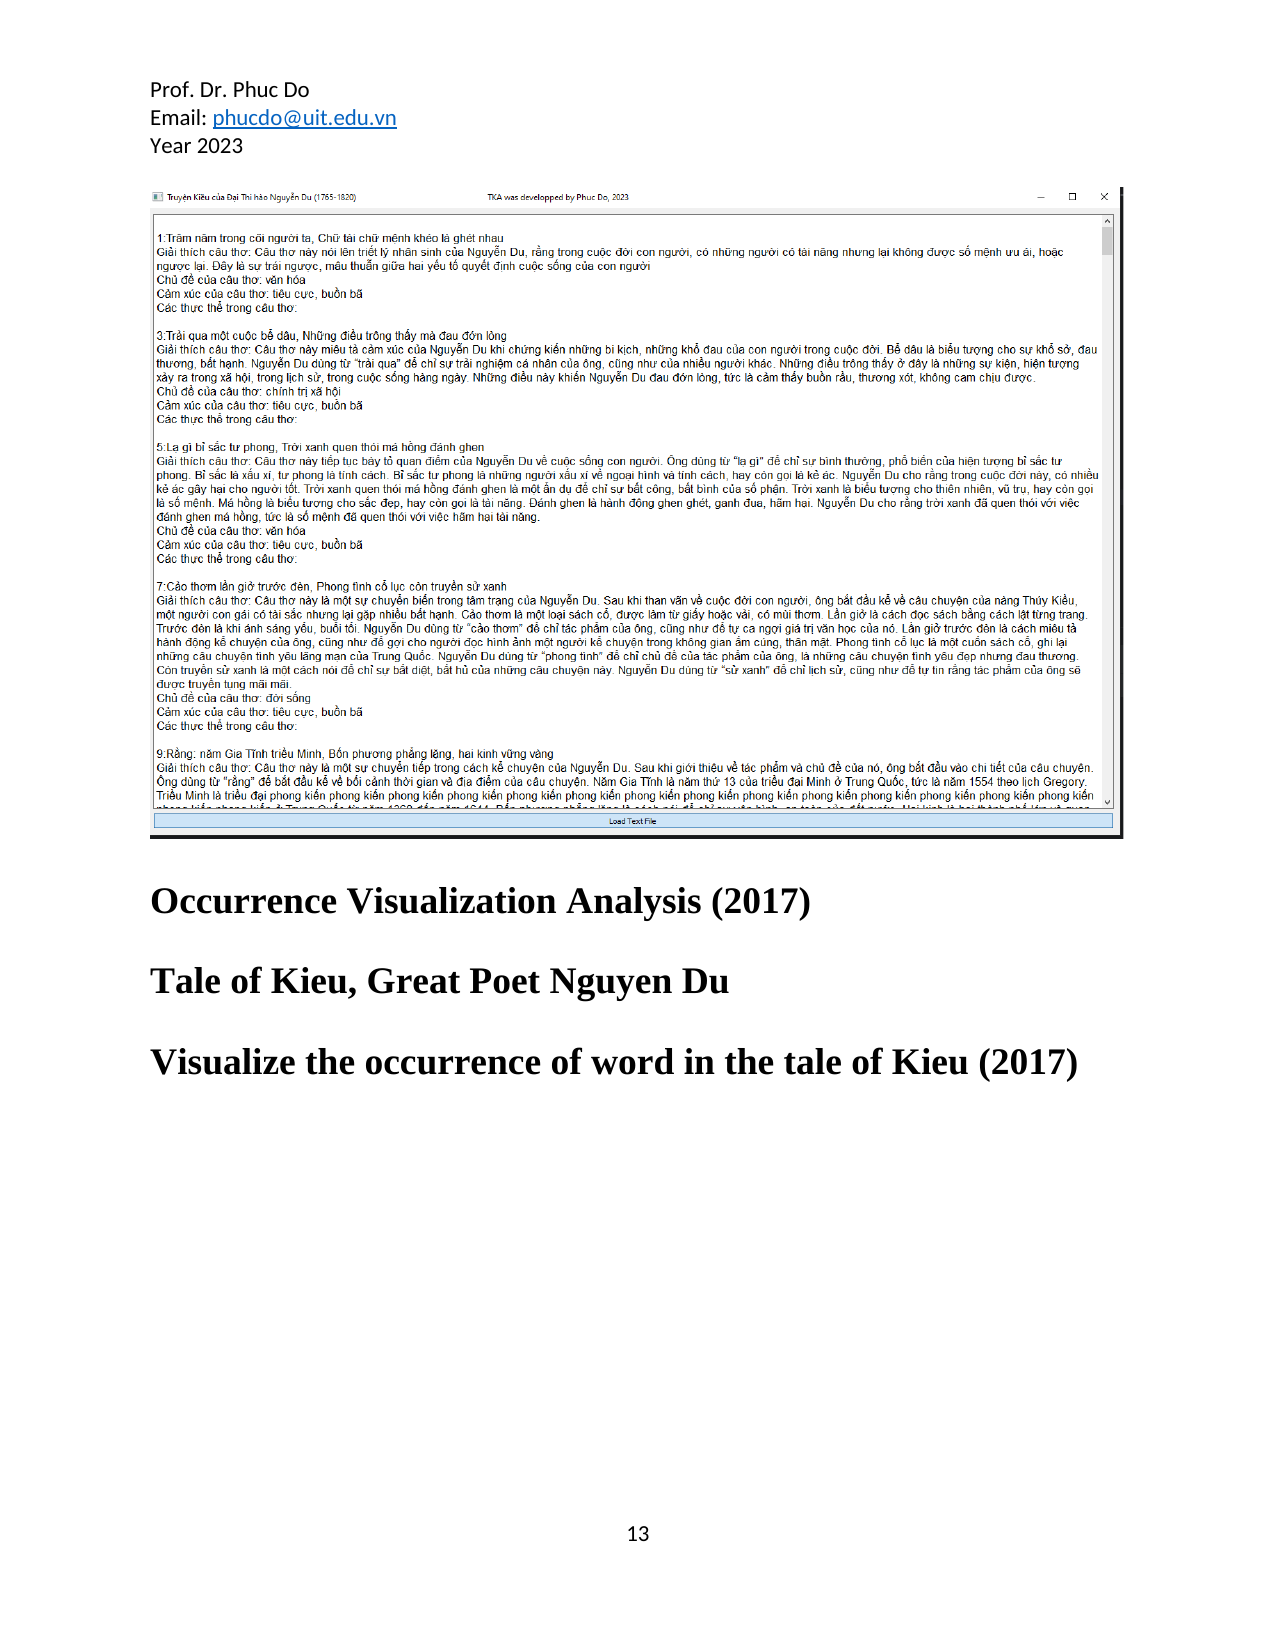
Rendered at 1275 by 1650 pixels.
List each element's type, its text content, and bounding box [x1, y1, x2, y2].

subtitle Occurrence Visualization Analysis (2017) [150, 878, 1125, 921]
subtitle Visualize the occurrence of word in the tale of Kieu (2017) [150, 1039, 1125, 1083]
picture [150, 187, 1124, 839]
subtitle Tale of Kieu, Great Poet Nguyen Du [150, 959, 1125, 1002]
